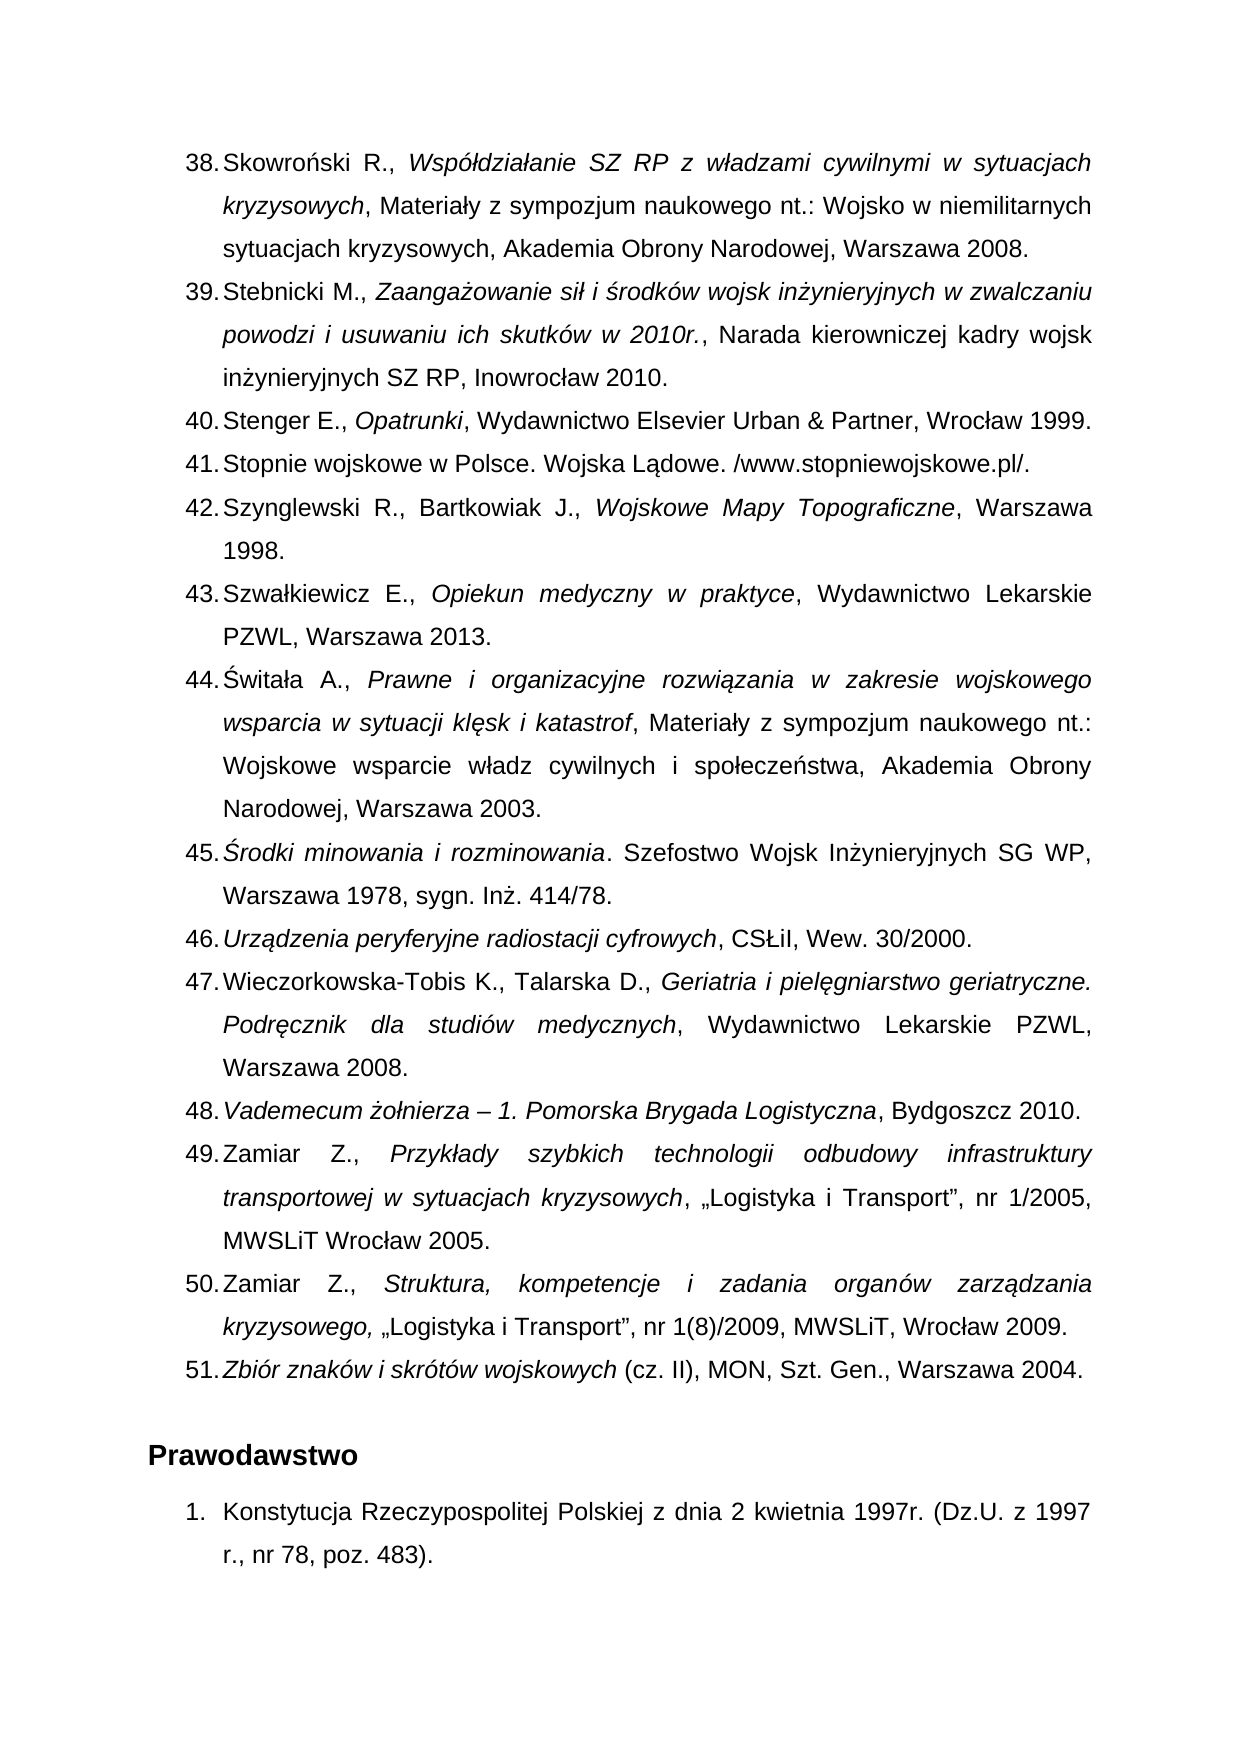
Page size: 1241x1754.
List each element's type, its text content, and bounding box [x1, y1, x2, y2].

list Szwałkiewicz E., Opiekun medyczny w praktyce, Wydawnictwo Lekarskie PZWL, Warszawa 2013. [185, 579, 1093, 651]
list Vademecum żołnierza – 1. Pomorska Brygada Logistyczna, Bydgoszcz 2010. [185, 1096, 1093, 1125]
list Zamiar Z., Struktura, kompetencje i zadania organów zarządzania kryzysowego, „Logistyka i Transport”, nr 1(8)/2009, MWSLiT, Wrocław 2009. [185, 1269, 1093, 1341]
list Skowroński R., Współdziałanie SZ RP z władzami cywilnymi w sytuacjach kryzysowych, Materiały z sympozjum naukowego nt.: Wojsko w niemilitarnych sytuacjach kryzysowych, Akademia Obrony Narodowej, Warszawa 2008. [185, 148, 1093, 263]
list Zbiór znaków i skrótów wojskowych (cz. II), MON, Szt. Gen., Warszawa 2004. [185, 1355, 1093, 1384]
list Środki minowania i rozminowania. Szefostwo Wojsk Inżynieryjnych SG WP, Warszawa 1978, sygn. Inż. 414/78. [185, 838, 1093, 909]
list Zamiar Z., Przykłady szybkich technologii odbudowy infrastruktury transportowej w sytuacjach kryzysowych, „Logistyka i Transport”, nr 1/2005, MWSLiT Wrocław 2005. [185, 1139, 1093, 1254]
list Stenger E., Opatrunki, Wydawnictwo Elsevier Urban & Partner, Wrocław 1999. [185, 406, 1093, 435]
list Świtała A., Prawne i organizacyjne rozwiązania w zakresie wojskowego wsparcia w sytuacji klęsk i katastrof, Materiały z sympozjum naukowego nt.: Wojskowe wsparcie władz cywilnych i społeczeństwa, Akademia Obrony Narodowej, Warszawa 2003. [185, 665, 1093, 823]
list Stopnie wojskowe w Polsce. Wojska Lądowe. /www.stopniewojskowe.pl/. [185, 449, 1093, 478]
list Urządzenia peryferyjne radiostacji cyfrowych, CSŁiI, Wew. 30/2000. [185, 924, 1093, 953]
list Wieczorkowska-Tobis K., Talarska D., Geriatria i pielęgniarstwo geriatryczne. Podręcznik dla studiów medycznych, Wydawnictwo Lekarskie PZWL, Warszawa 2008. [185, 967, 1093, 1082]
list Stebnicki M., Zaangażowanie sił i środków wojsk inżynieryjnych w zwalczaniu powodzi i usuwaniu ich skutków w 2010r., Narada kierowniczej kadry wojsk inżynieryjnych SZ RP, Inowrocław 2010. [185, 277, 1093, 392]
text Prawodawstwo [148, 1438, 1093, 1471]
list Szynglewski R., Bartkowiak J., Wojskowe Mapy Topograficzne, Warszawa 1998. [185, 493, 1093, 564]
list Konstytucja Rzeczypospolitej Polskiej z dnia 2 kwietnia 1997r. (Dz.U. z 1997 r., nr 78, poz. 483). [185, 1497, 1093, 1569]
